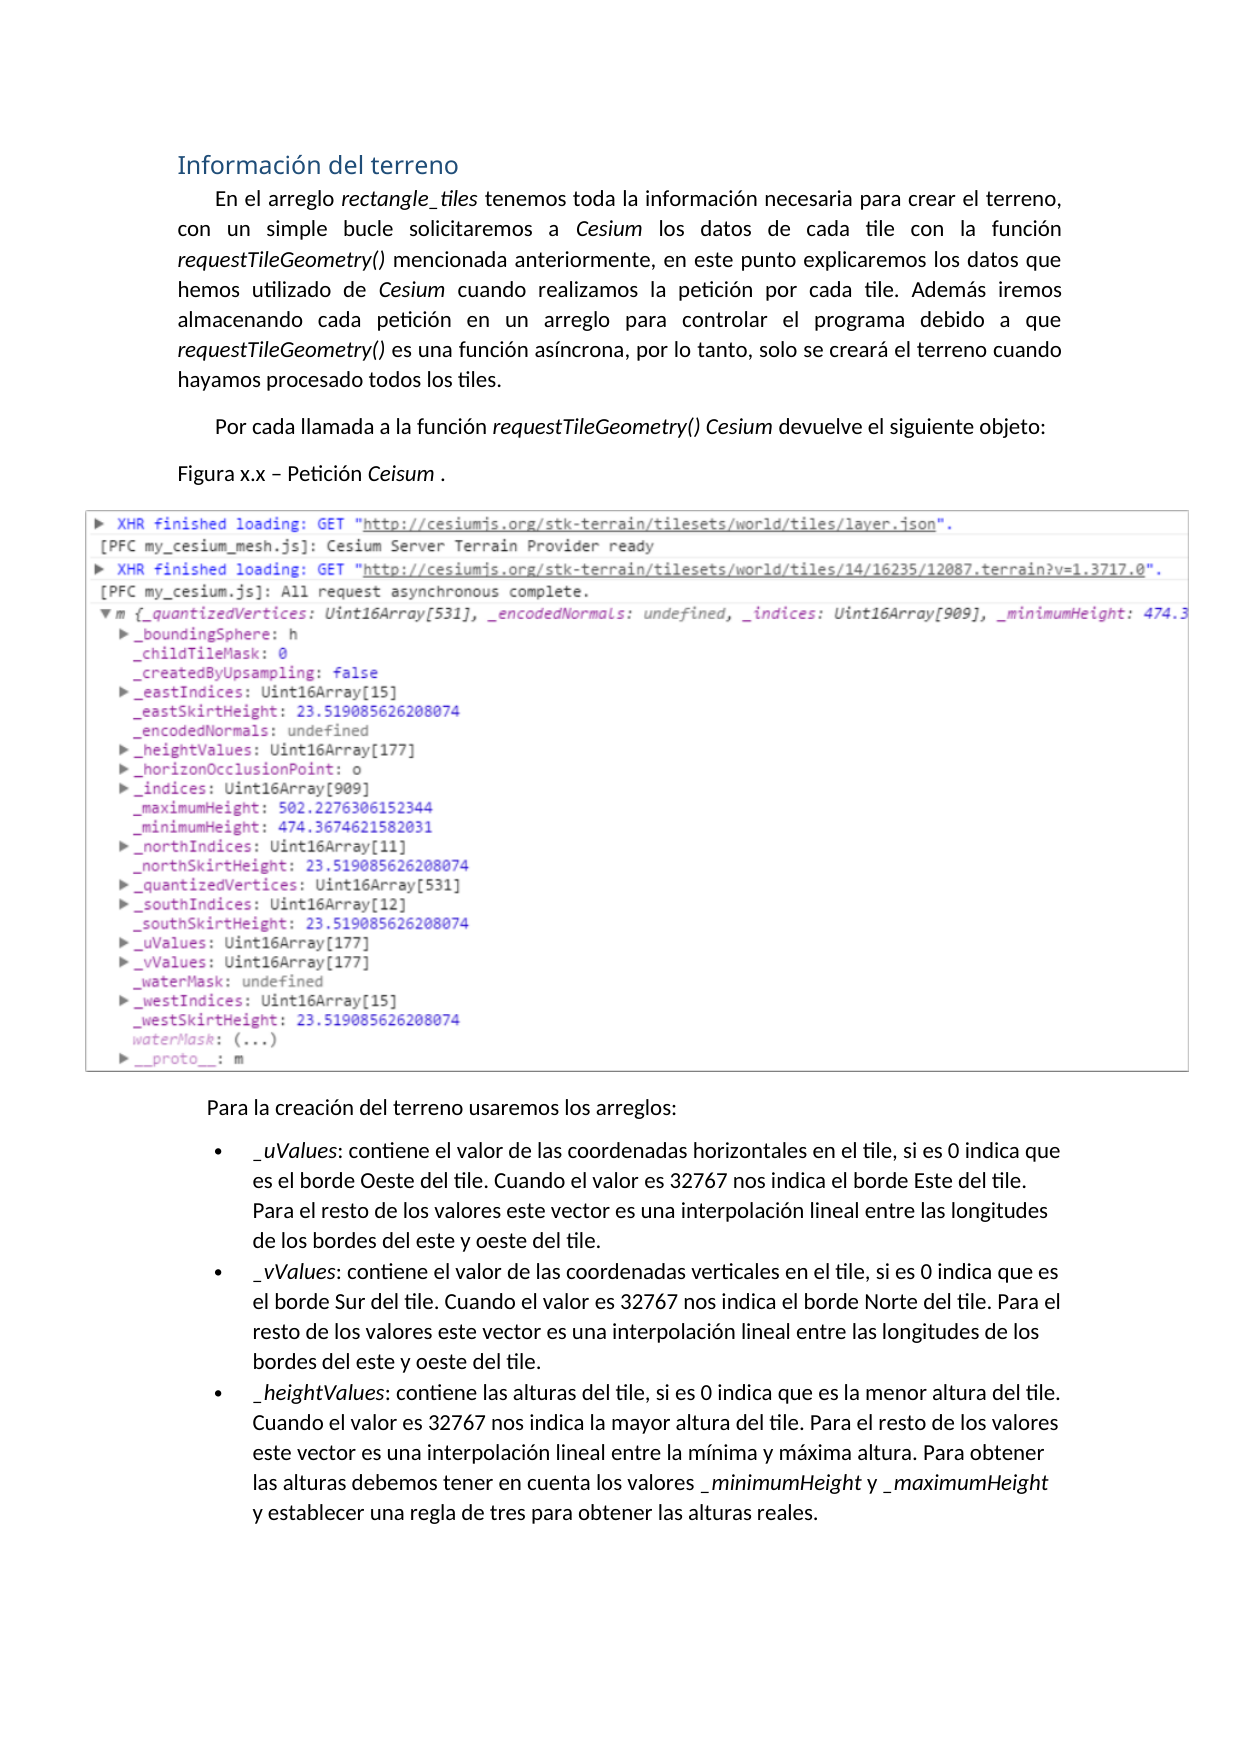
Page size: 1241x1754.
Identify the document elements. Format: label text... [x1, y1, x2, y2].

subtitle Información del terreno [177, 148, 1063, 182]
list _vValues: contiene el valor de las coordenadas verticales en el tile, si es 0 indica que es el borde Sur del tile. Cuando el valor es 32767 nos indica el borde Norte del tile. Para el resto de los valores este vector es una interpolación lineal entre las longitudes de los bordes del este y oeste del tile. [215, 1257, 1063, 1376]
text Por cada llamada a la función requestTileGeometry() Cesium devuelve el siguiente objeto: [177, 412, 1063, 441]
list _heightValues: contiene las alturas del tile, si es 0 indica que es la menor altura del tile. Cuando el valor es 32767 nos indica la mayor altura del tile. Para el resto de los valores este vector es una interpolación lineal entre la mínima y máxima altura. Para obtener las alturas debemos tener en cuenta los valores _minimumHeight y _maximumHeight y establecer una regla de tres para obtener las alturas reales. [215, 1378, 1063, 1527]
picture [88, 513, 1187, 1070]
list _uValues: contiene el valor de las coordenadas horizontales en el tile, si es 0 indica que es el borde Oeste del tile. Cuando el valor es 32767 nos indica el borde Este del tile. Para el resto de los valores este vector es una interpolación lineal entre las longitudes de los bordes del este y oeste del tile. [215, 1136, 1063, 1255]
text Para la creación del terreno usaremos los arreglos: [207, 1072, 1063, 1121]
text Figura x.x – Petición Ceisum . [177, 459, 1063, 487]
text En el arreglo rectangle_tiles tenemos toda la información necesaria para crear el terreno, con un simple bucle solicitaremos a Cesium los datos de cada tile con la función requestTileGeometry() mencionada anteriormente, en este punto explicaremos los datos que hemos utilizado de Cesium cuando realizamos la petición por cada tile. Además iremos almacenando cada petición en un arreglo para controlar el programa debido a que requestTileGeometry() es una función asíncrona, por lo tanto, solo se creará el terreno cuando hayamos procesado todos los tiles. [177, 184, 1063, 394]
